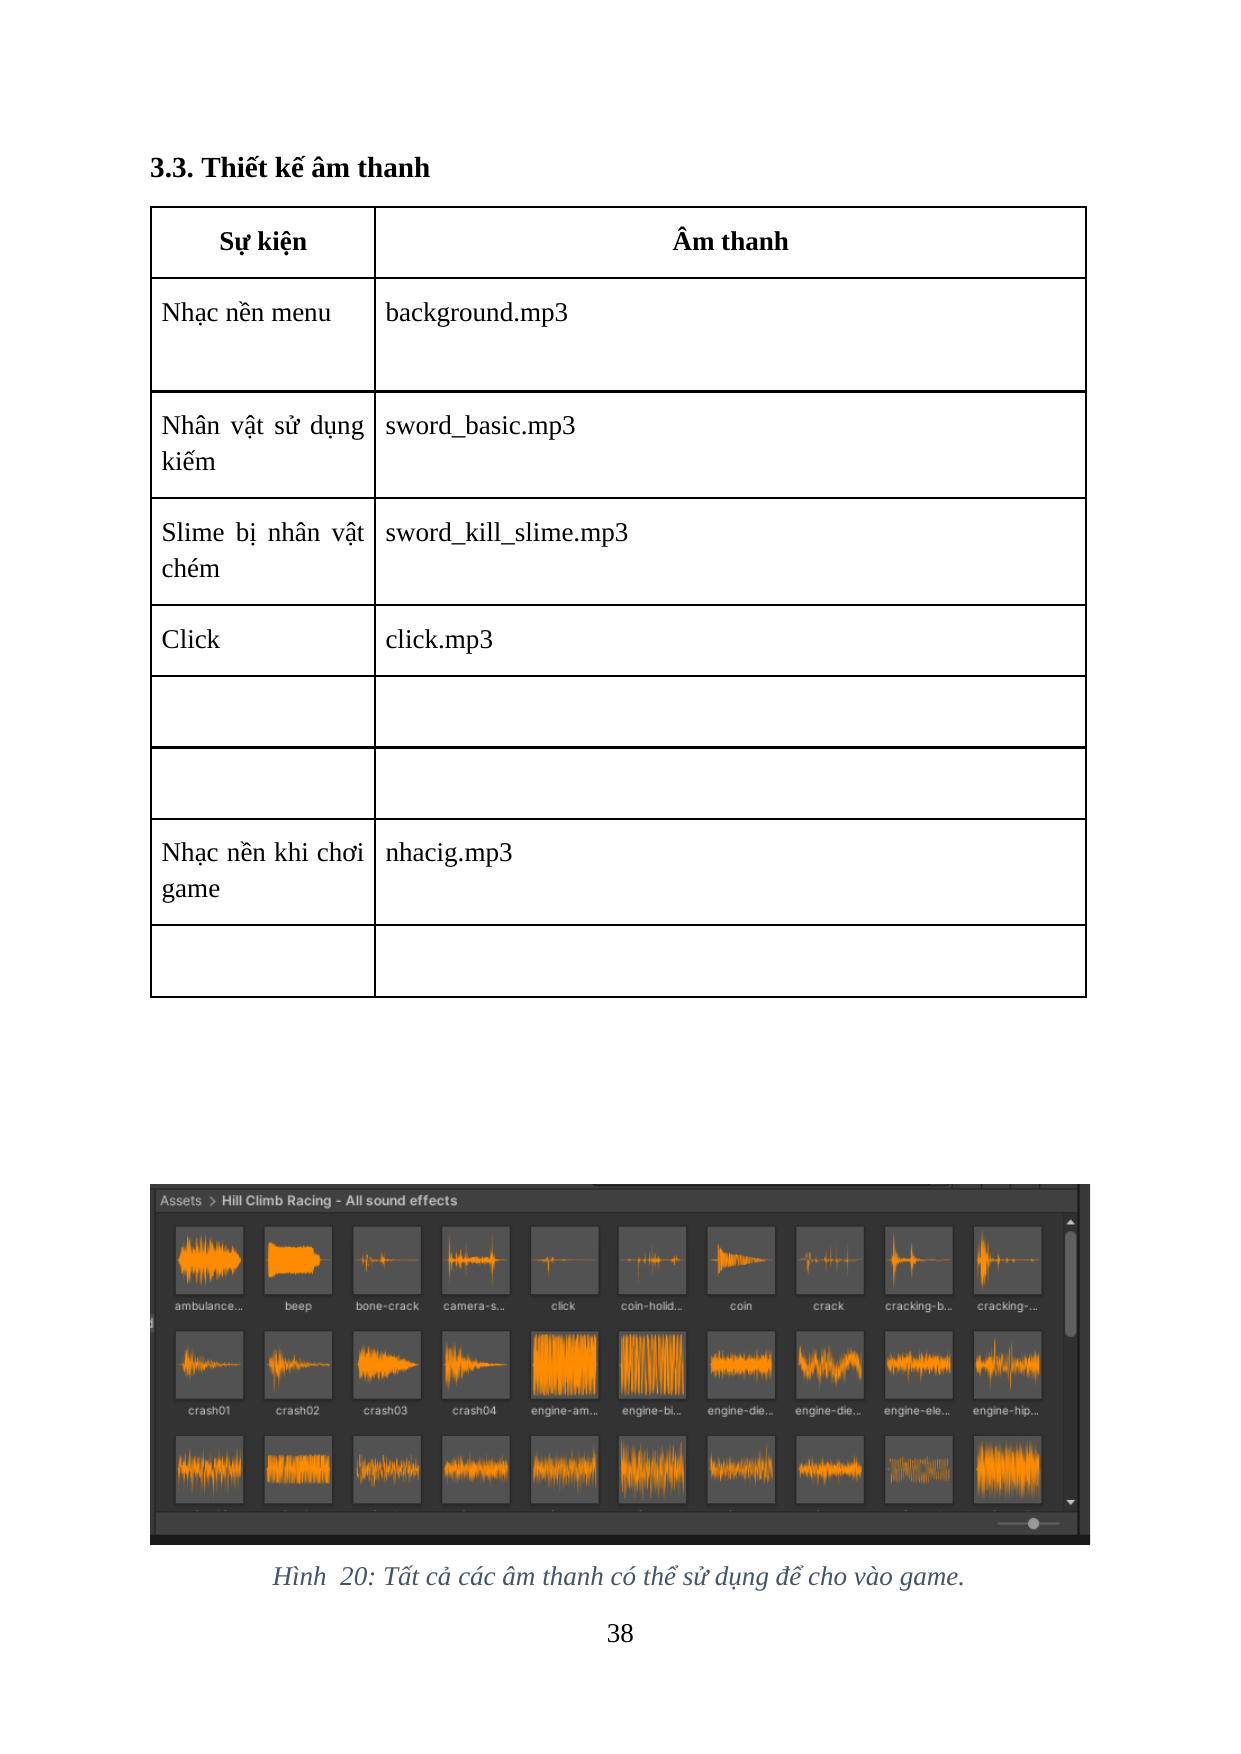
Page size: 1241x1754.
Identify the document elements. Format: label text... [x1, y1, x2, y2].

table_cell [152, 926, 374, 996]
table_cell background.mp3 [376, 279, 1085, 390]
table_cell [152, 749, 374, 817]
table_cell Slime bị nhân vật chém [152, 499, 374, 604]
text Hình 20: Tất cả các âm thanh có thể sử dụng để cho vào game. [150, 1560, 1090, 1592]
table_cell sword_basic.mp3 [376, 393, 1085, 497]
table_cell click.mp3 [376, 606, 1085, 675]
table_cell [152, 677, 374, 746]
text Thiết kế âm thanh [150, 150, 1090, 183]
table_cell [376, 926, 1085, 996]
table_cell Nhân vật sử dụng kiếm [152, 393, 374, 497]
picture [150, 1184, 1091, 1545]
table_cell sword_kill_slime.mp3 [376, 499, 1085, 604]
table_cell Nhạc nền khi chơi game [152, 820, 374, 924]
table_header Âm thanh [376, 208, 1085, 277]
table_cell Click [152, 606, 374, 675]
table_cell Nhạc nền menu [152, 279, 374, 390]
table_cell [376, 677, 1085, 746]
table_cell nhacig.mp3 [376, 820, 1085, 924]
table_header Sự kiện [152, 208, 374, 277]
table_cell [376, 749, 1085, 817]
